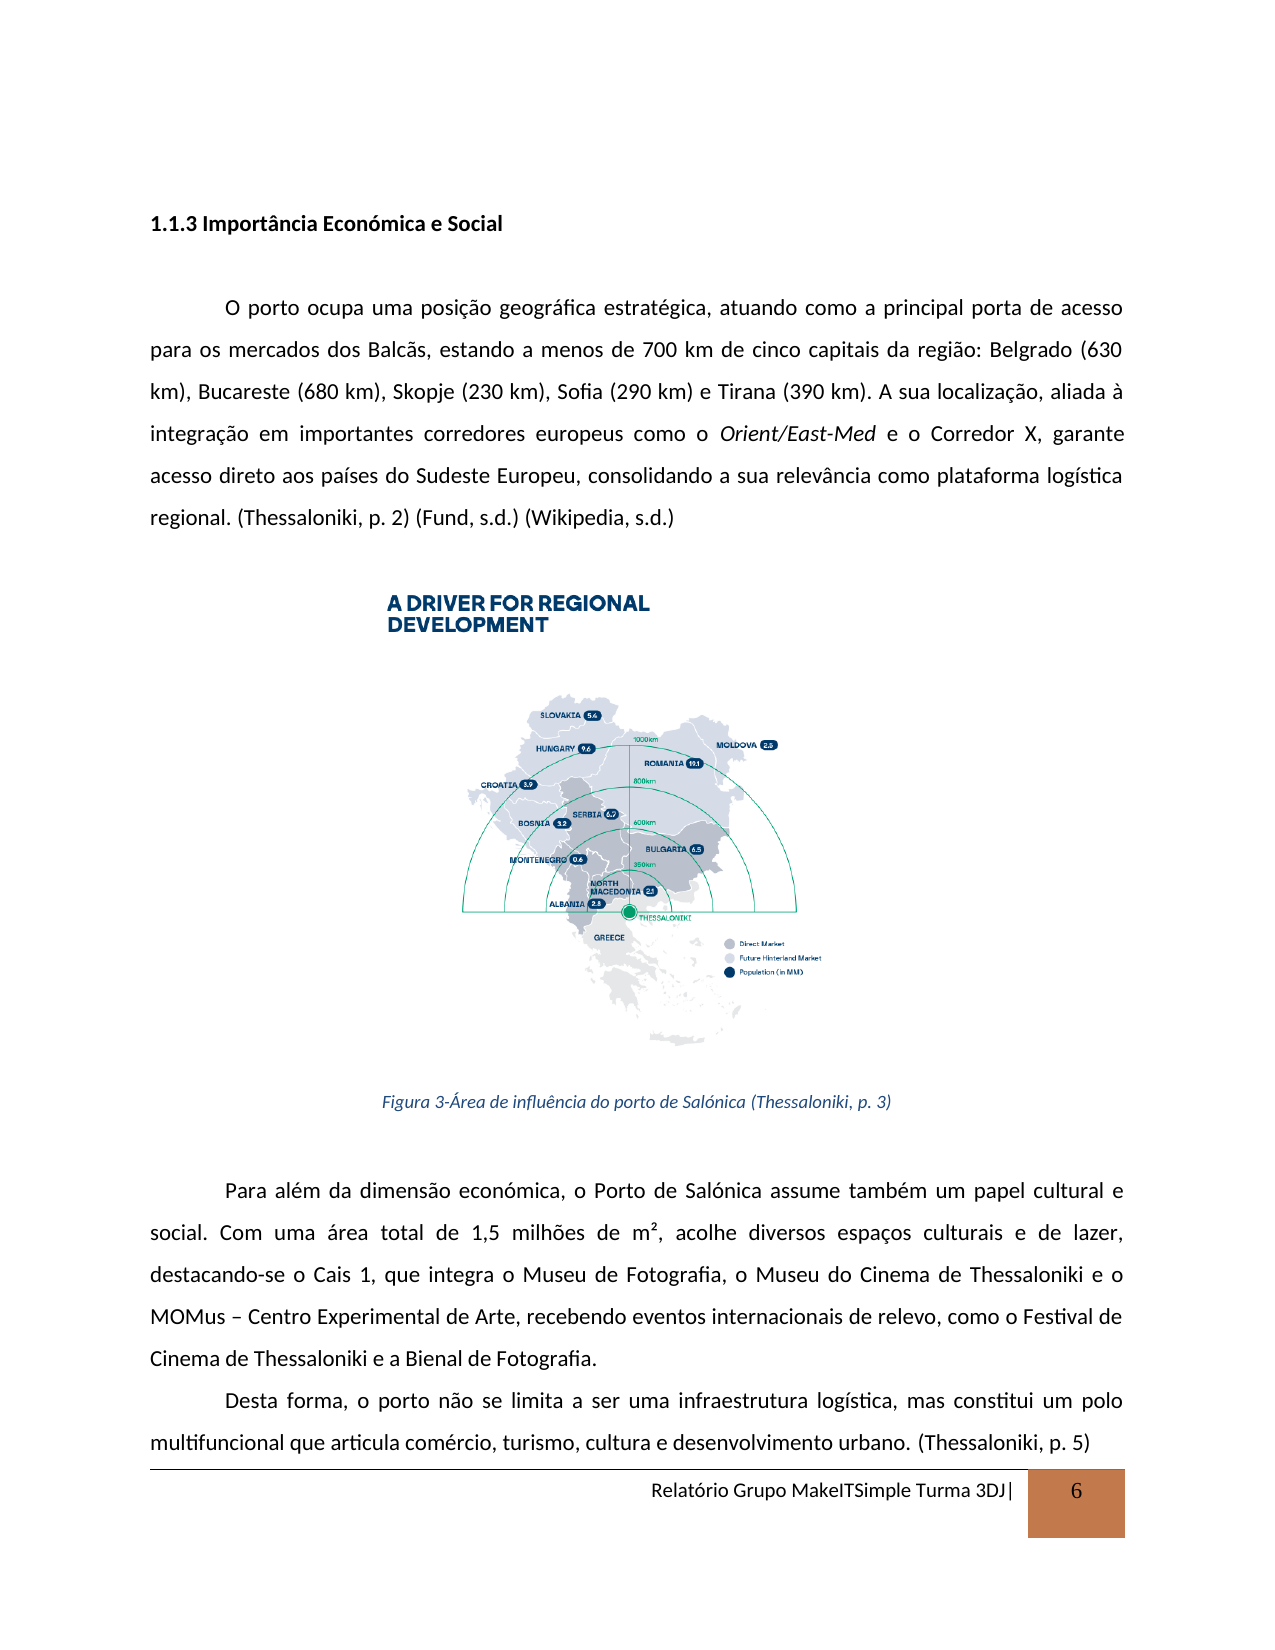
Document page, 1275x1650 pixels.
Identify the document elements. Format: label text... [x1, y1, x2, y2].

text Figura 3-Área de influência do porto de Salónica [150, 1091, 1125, 1113]
text O porto ocupa uma posição geográfica estratégica, atuando como a principal porta de acesso para os mercados dos Balcãs, estando a menos de 700 km de cinco capitais da região: Belgrado (630 km), Bucareste (680 km), Skopje (230 km), Sofia (290 km) e Tirana (390 km). A sua localização, aliada à integração em importantes corredores europeus como o Orient/East-Med e o Corredor X, garante acesso direto aos países do Sudeste Europeu, consolidando a sua relevância como plataforma logística regional. [150, 293, 1125, 531]
text Para além da dimensão económica, o Porto de Salónica assume também um papel cultural e social. Com uma área total de 1,5 milhões de m², acolhe diversos espaços culturais e de lazer, destacando-se o Cais 1, que integra o Museu de Fotografia, o Museu do Cinema de Thessaloniki e o MOMus – Centro Experimental de Arte, recebendo eventos internacionais de relevo, como o Festival de Cinema de Thessaloniki e a Bienal de Fotografia. [150, 1176, 1125, 1372]
text Desta forma, o porto não se limita a ser uma infraestrutura logística, mas constitui um polo multifuncional que articula comércio, turismo, cultura e desenvolvimento urbano. [150, 1386, 1125, 1456]
text 1.1.3 Importância Económica e Social [150, 209, 1125, 237]
picture [373, 583, 901, 1063]
